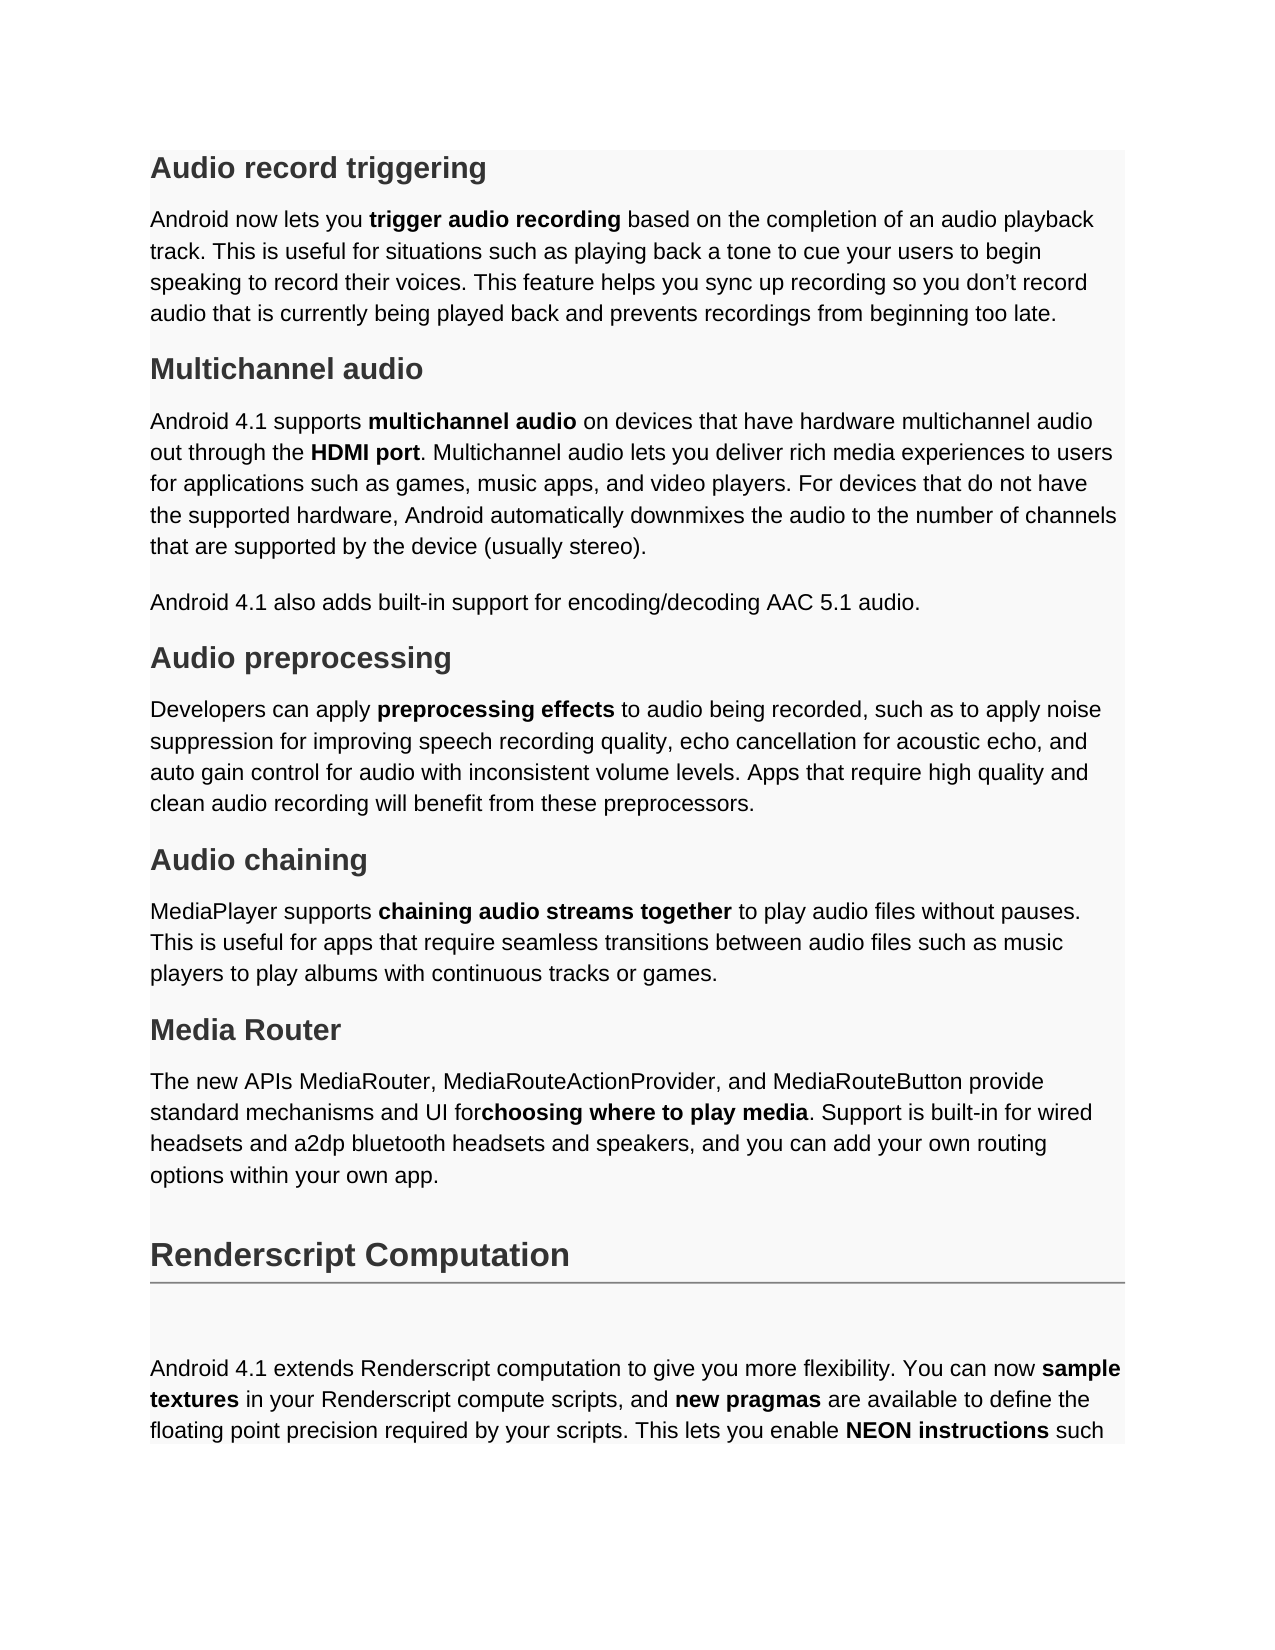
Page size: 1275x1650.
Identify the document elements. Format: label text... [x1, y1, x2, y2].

text The new APIs MediaRouter, MediaRouteActionProvider, and MediaRouteButton provide standard mechanisms and UI forchoosing where to play media. Support is built-in for wired headsets and a2dp bluetooth headsets and speakers, and you can add your own routing options within your own app. [150, 1063, 1125, 1188]
subtitle Multichannel audio [150, 351, 1125, 386]
text Android 4.1 also adds built-in support for encoding/decoding AAC 5.1 audio. [150, 584, 1125, 615]
text MediaPlayer supports chaining audio streams together to play audio files without pauses. This is useful for apps that require seamless transitions between audio files such as music players to play albums with continuous tracks or games. [150, 893, 1125, 987]
subtitle Audio record triggering [150, 150, 1125, 185]
subtitle Renderscript Computation [150, 1221, 1125, 1274]
text Android now lets you trigger audio recording based on the completion of an audio playback track. This is useful for situations such as playing back a tone to cue your users to begin speaking to record their voices. This feature helps you sync up recording so you don’t record audio that is currently being played back and prevents recordings from beginning too late. [150, 201, 1125, 327]
text Android 4.1 supports multichannel audio on devices that have hardware multichannel audio out through the HDMI port. Multichannel audio lets you deliver rich media experiences to users for applications such as games, music apps, and video players. For devices that do not have the supported hardware, Android automatically downmixes the audio to the number of channels that are supported by the device (usually stereo). [150, 403, 1125, 559]
subtitle Audio preprocessing [150, 640, 1125, 675]
subtitle Media Router [150, 1011, 1125, 1046]
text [150, 1349, 1125, 1444]
text Developers can apply preprocessing effects to audio being recorded, such as to apply noise suppression for improving speech recording quality, echo cancellation for acoustic echo, and auto gain control for audio with inconsistent volume levels. Apps that require high quality and clean audio recording will benefit from these preprocessors. [150, 691, 1125, 817]
subtitle Audio chaining [150, 841, 1125, 876]
